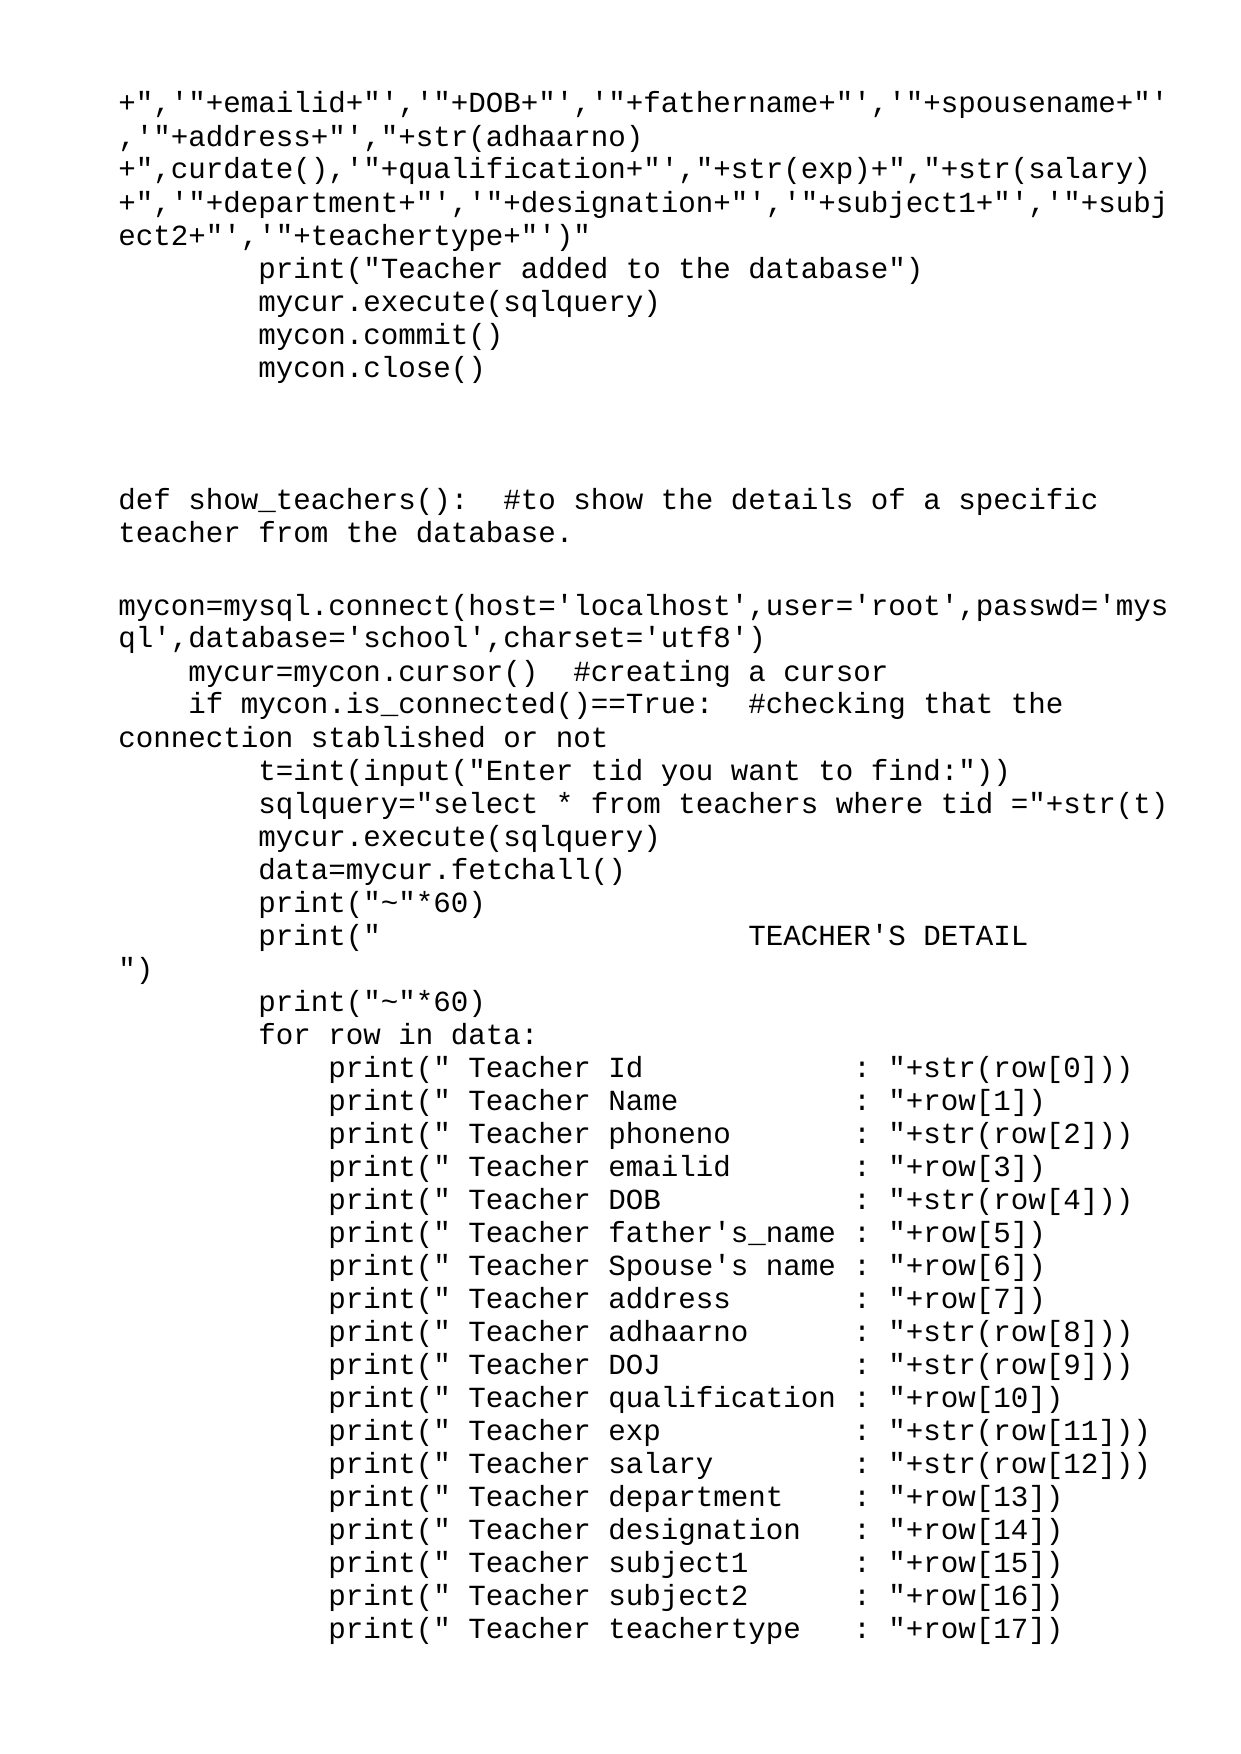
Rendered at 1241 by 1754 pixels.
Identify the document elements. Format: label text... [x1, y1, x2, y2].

text print(" Teacher Name : "+row[1]) [118, 1086, 1181, 1119]
text print(" Teacher Spouse's name : "+row[6]) [118, 1251, 1181, 1284]
text mycur.execute(sqlquery) [118, 822, 1181, 855]
text mycur=mycon.cursor() #creating a cursor [118, 657, 1181, 690]
text def show_teachers(): #to show the details of a specific teacher from the database. [118, 485, 1181, 551]
text print(" Teacher father's_name : "+row[5]) [118, 1218, 1181, 1251]
text print(" Teacher adhaarno : "+str(row[8])) [118, 1317, 1181, 1350]
text print(" Teacher exp : "+str(row[11])) [118, 1416, 1181, 1449]
text print(" Teacher Id : "+str(row[0])) [118, 1053, 1181, 1086]
text print(" Teacher designation : "+row[14]) [118, 1515, 1181, 1548]
text print(" Teacher subject2 : "+row[16]) [118, 1581, 1181, 1614]
text print("~"*60) [118, 987, 1181, 1020]
text mycon.close() [118, 353, 1181, 386]
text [118, 89, 1181, 254]
text print(" Teacher department : "+row[13]) [118, 1482, 1181, 1515]
text print(" Teacher phoneno : "+str(row[2])) [118, 1119, 1181, 1152]
text mycur.execute(sqlquery) [118, 287, 1181, 320]
text if mycon.is_connected()==True: #checking that the connection stablished or not [118, 690, 1181, 756]
text print(" TEACHER'S DETAIL ") [118, 921, 1181, 987]
text print("~"*60) [118, 888, 1181, 921]
text for row in data: [118, 1020, 1181, 1053]
text t=int(input("Enter tid you want to find:")) [118, 756, 1181, 789]
text print(" Teacher emailid : "+row[3]) [118, 1152, 1181, 1185]
text print(" Teacher DOB : "+str(row[4])) [118, 1185, 1181, 1218]
text print(" Teacher qualification : "+row[10]) [118, 1383, 1181, 1416]
text sqlquery="select * from teachers where tid ="+str(t) [118, 789, 1181, 822]
text data=mycur.fetchall() [118, 855, 1181, 888]
text print(" Teacher address : "+row[7]) [118, 1284, 1181, 1317]
text mycon.commit() [118, 320, 1181, 353]
text print(" Teacher subject1 : "+row[15]) [118, 1548, 1181, 1581]
text print("Teacher added to the database") [118, 254, 1181, 287]
text print(" Teacher DOJ : "+str(row[9])) [118, 1350, 1181, 1383]
text mycon=mysql.connect(host='localhost',user='root',passwd='mysql',database='school',charset='utf8') [118, 551, 1181, 657]
text print(" Teacher salary : "+str(row[12])) [118, 1449, 1181, 1482]
text print(" Teacher teachertype : "+row[17]) [118, 1614, 1181, 1647]
